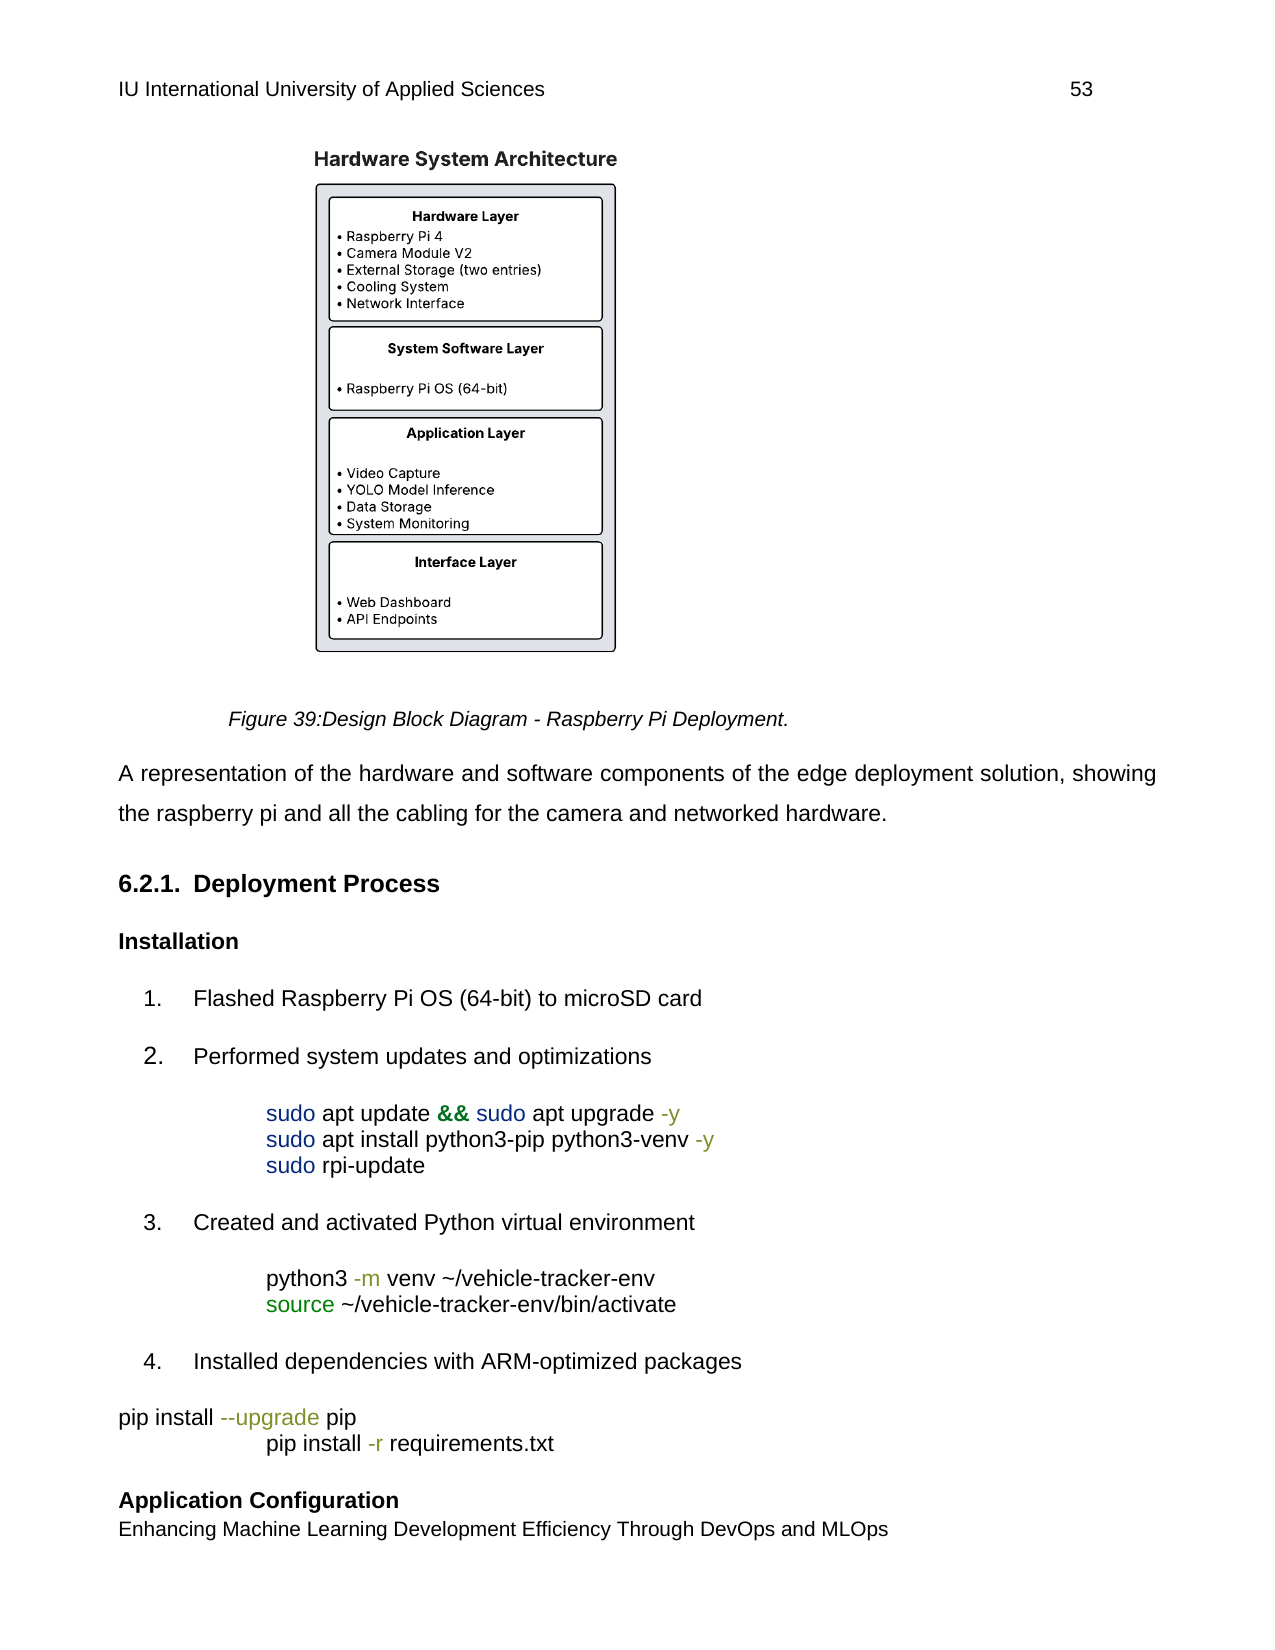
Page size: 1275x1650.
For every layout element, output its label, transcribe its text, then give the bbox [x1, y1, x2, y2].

text Installation [118, 928, 1157, 954]
list pip install --upgrade pip pip install -r requirements.txt [0, 1404, 1157, 1457]
list python3 -m venv ~/vehicle-tracker-env source ~/vehicle-tracker-env/bin/activate [236, 1265, 1157, 1318]
text Application Configuration [118, 1487, 1157, 1513]
list Performed system updates and optimizations [143, 1041, 1157, 1069]
text A representation of the hardware and software components of the edge deployment solution, showing the raspberry pi and all the cabling for the camera and networked hardware. [118, 760, 1157, 826]
text 6.2.1. Deployment Process [118, 869, 1157, 898]
text Figure 39:Design Block Diagram - Raspberry Pi Deployment. [118, 706, 1157, 730]
list Installed dependencies with ARM-optimized packages [143, 1348, 1157, 1374]
list Created and activated Python virtual environment [143, 1209, 1157, 1235]
list sudo apt update && sudo apt upgrade -y sudo apt install python3-pip python3-venv -y sudo rpi-update [251, 1099, 1157, 1179]
picture [277, 129, 669, 677]
list Flashed Raspberry Pi OS (64-bit) to microSD card [143, 984, 1157, 1011]
